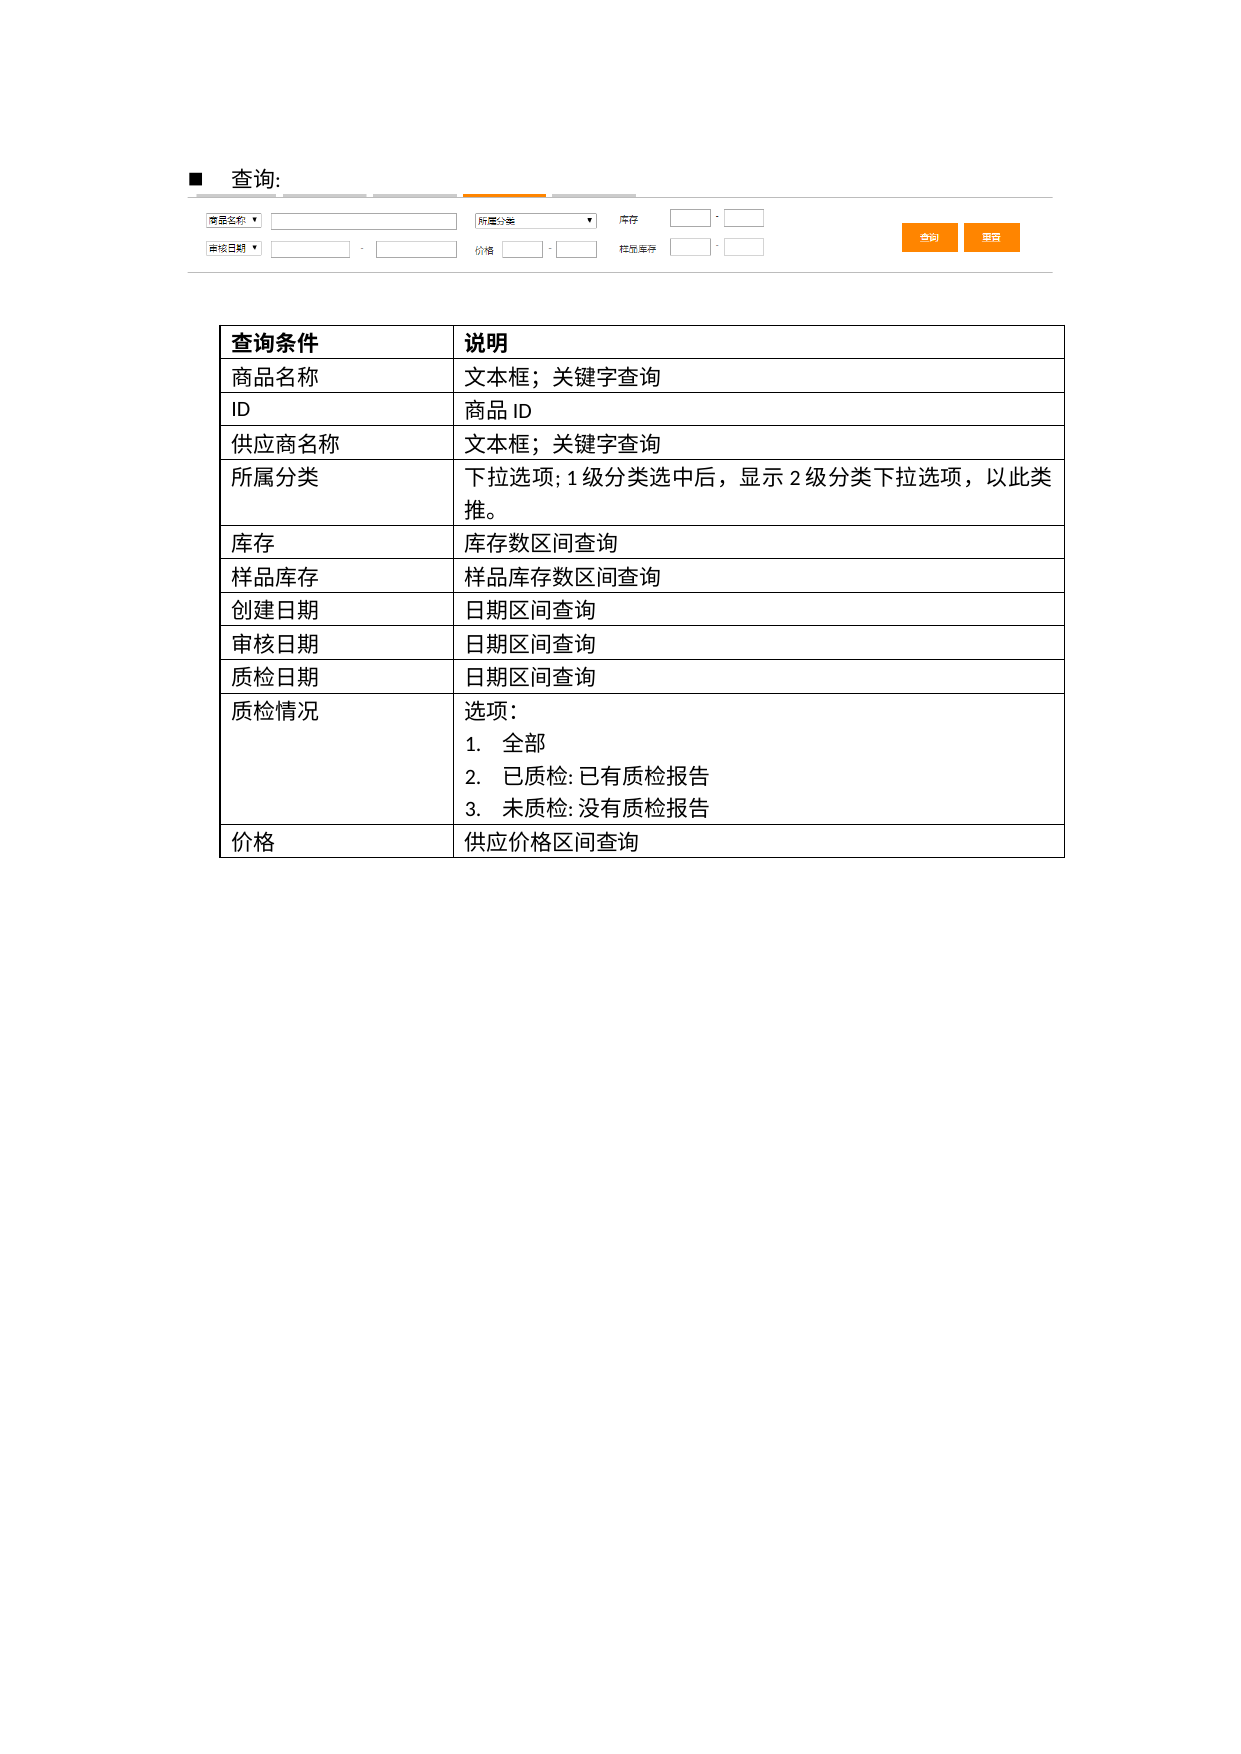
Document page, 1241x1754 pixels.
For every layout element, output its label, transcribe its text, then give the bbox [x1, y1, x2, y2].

picture [187, 194, 1053, 276]
table_cell 文本框；关键字查询 [454, 426, 1064, 459]
table_cell 供应商名称 [221, 426, 453, 459]
table_cell 选项： 全部 已质检: 已有质检报告 未质检: 没有质检报告 [454, 694, 1064, 823]
table_cell 日期区间查询 [454, 660, 1064, 692]
table_header 查询条件 [221, 326, 453, 358]
table_cell 价格 [221, 825, 453, 857]
table_header 说明 [454, 326, 1064, 358]
table_cell 审核日期 [221, 626, 453, 659]
table_cell 样品库存数区间查询 [454, 559, 1064, 592]
table_cell 文本框；关键字查询 [454, 359, 1064, 392]
table_cell 所属分类 [221, 460, 453, 525]
table_cell 日期区间查询 [454, 593, 1064, 625]
table_cell 供应价格区间查询 [454, 825, 1064, 857]
table_cell 创建日期 [221, 593, 453, 625]
table_cell 样品库存 [221, 559, 453, 592]
table_cell 日期区间查询 [454, 626, 1064, 659]
list 查询: [187, 162, 1053, 194]
table_cell ID [221, 393, 453, 425]
table_cell 库存数区间查询 [454, 526, 1064, 558]
table_cell 库存 [221, 526, 453, 558]
table_cell 商品名称 [221, 359, 453, 392]
table_cell 下拉选项; 1级分类选中后，显示2级分类下拉选项，以此类推。 [454, 460, 1064, 525]
table_cell 质检情况 [221, 694, 453, 823]
table_cell 质检日期 [221, 660, 453, 692]
table_cell 商品ID [454, 393, 1064, 425]
